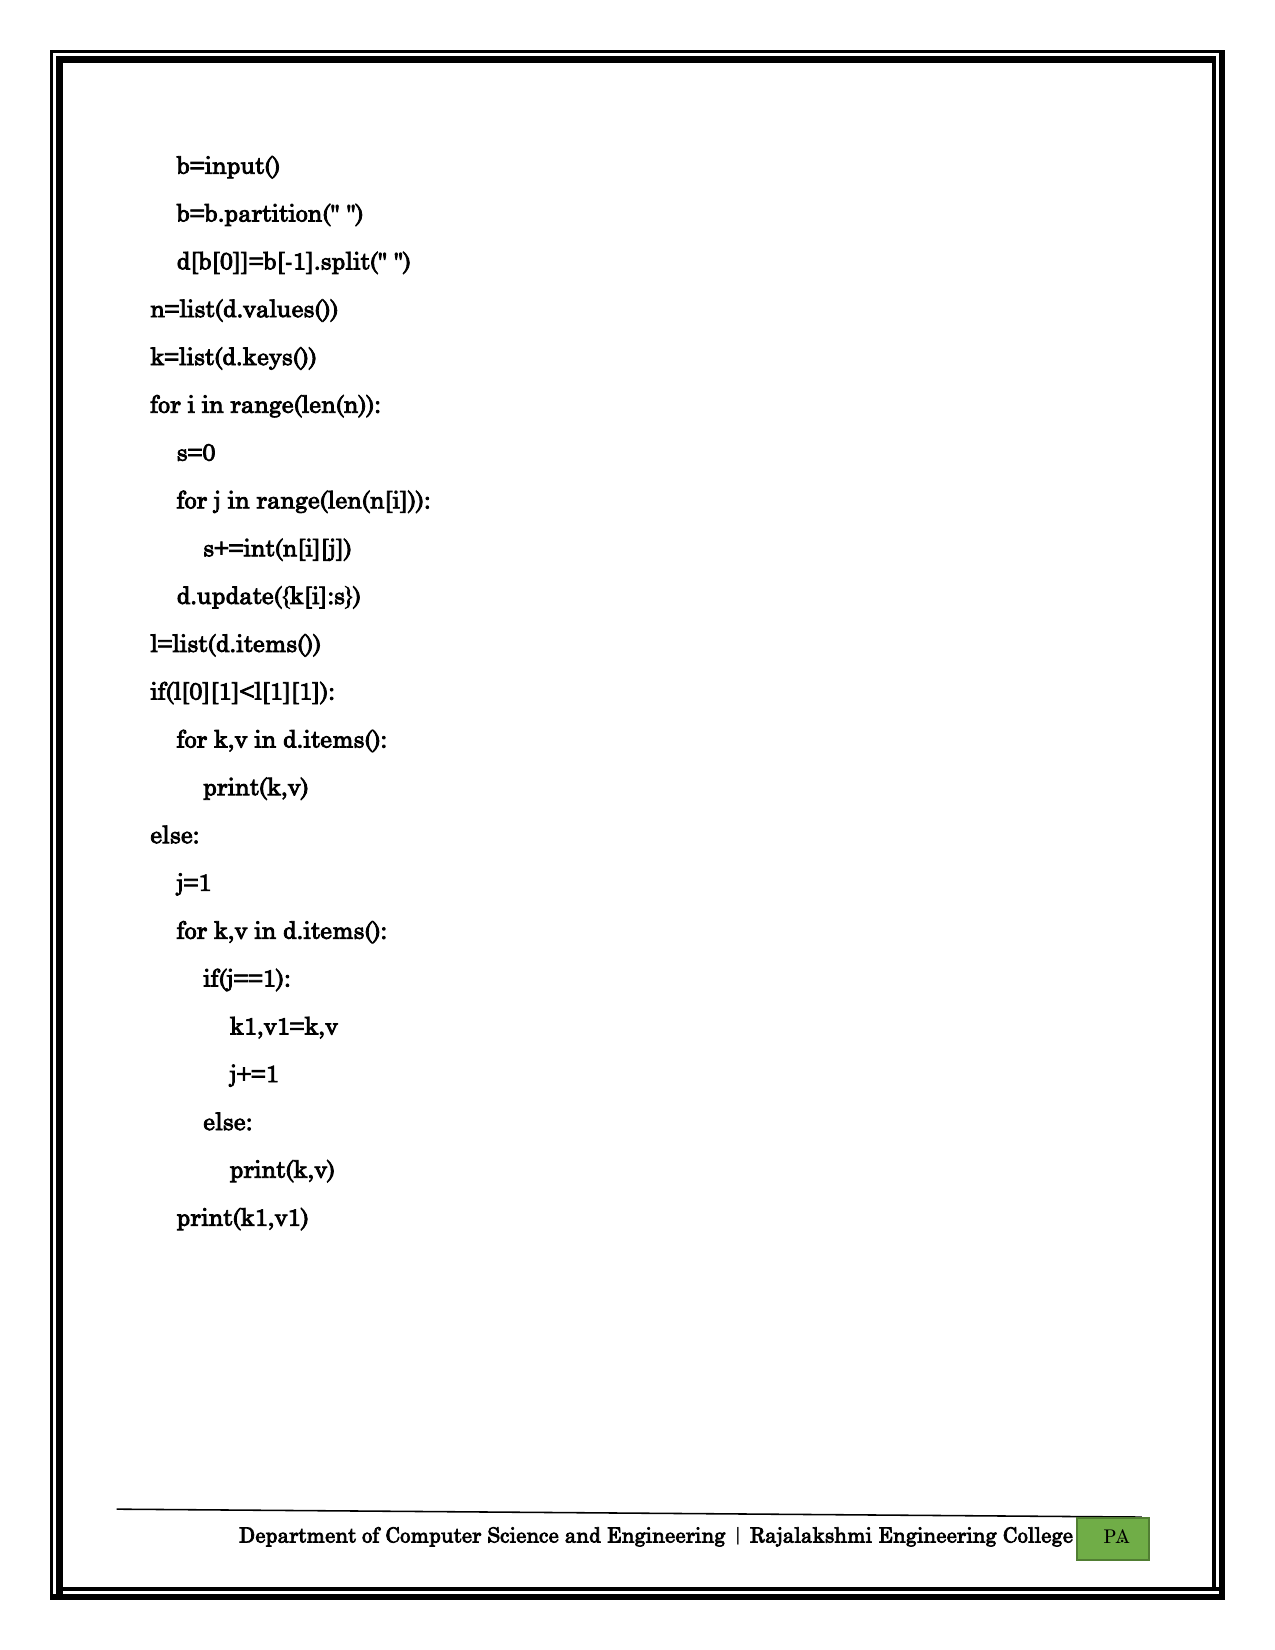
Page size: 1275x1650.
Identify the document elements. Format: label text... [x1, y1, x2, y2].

text j=1 [150, 867, 1125, 896]
text if(l[0][1]<l[1][1]): [150, 676, 1125, 705]
text b=b.partition(" ") [150, 198, 1125, 227]
text for k,v in d.items(): [150, 915, 1125, 944]
text k1,v1=k,v [150, 1011, 1125, 1039]
text for j in range(len(n[i])): [150, 485, 1125, 513]
text b=input() [150, 150, 1125, 179]
text k=list(d.keys()) [150, 341, 1125, 370]
text d.update({k[i]:s}) [150, 580, 1125, 609]
text print(k1,v1) [150, 1202, 1125, 1231]
text l=list(d.items()) [150, 628, 1125, 657]
text n=list(d.values()) [150, 293, 1125, 322]
text else: [150, 819, 1125, 848]
text s+=int(n[i][j]) [150, 532, 1125, 561]
text d[b[0]]=b[-1].split(" ") [150, 246, 1125, 274]
text s=0 [150, 437, 1125, 466]
text else: [150, 1106, 1125, 1135]
text for k,v in d.items(): [150, 724, 1125, 753]
text if(j==1): [150, 963, 1125, 992]
text print(k,v) [150, 1154, 1125, 1183]
text print(k,v) [150, 772, 1125, 800]
text for i in range(len(n)): [150, 389, 1125, 418]
text j+=1 [150, 1058, 1125, 1087]
